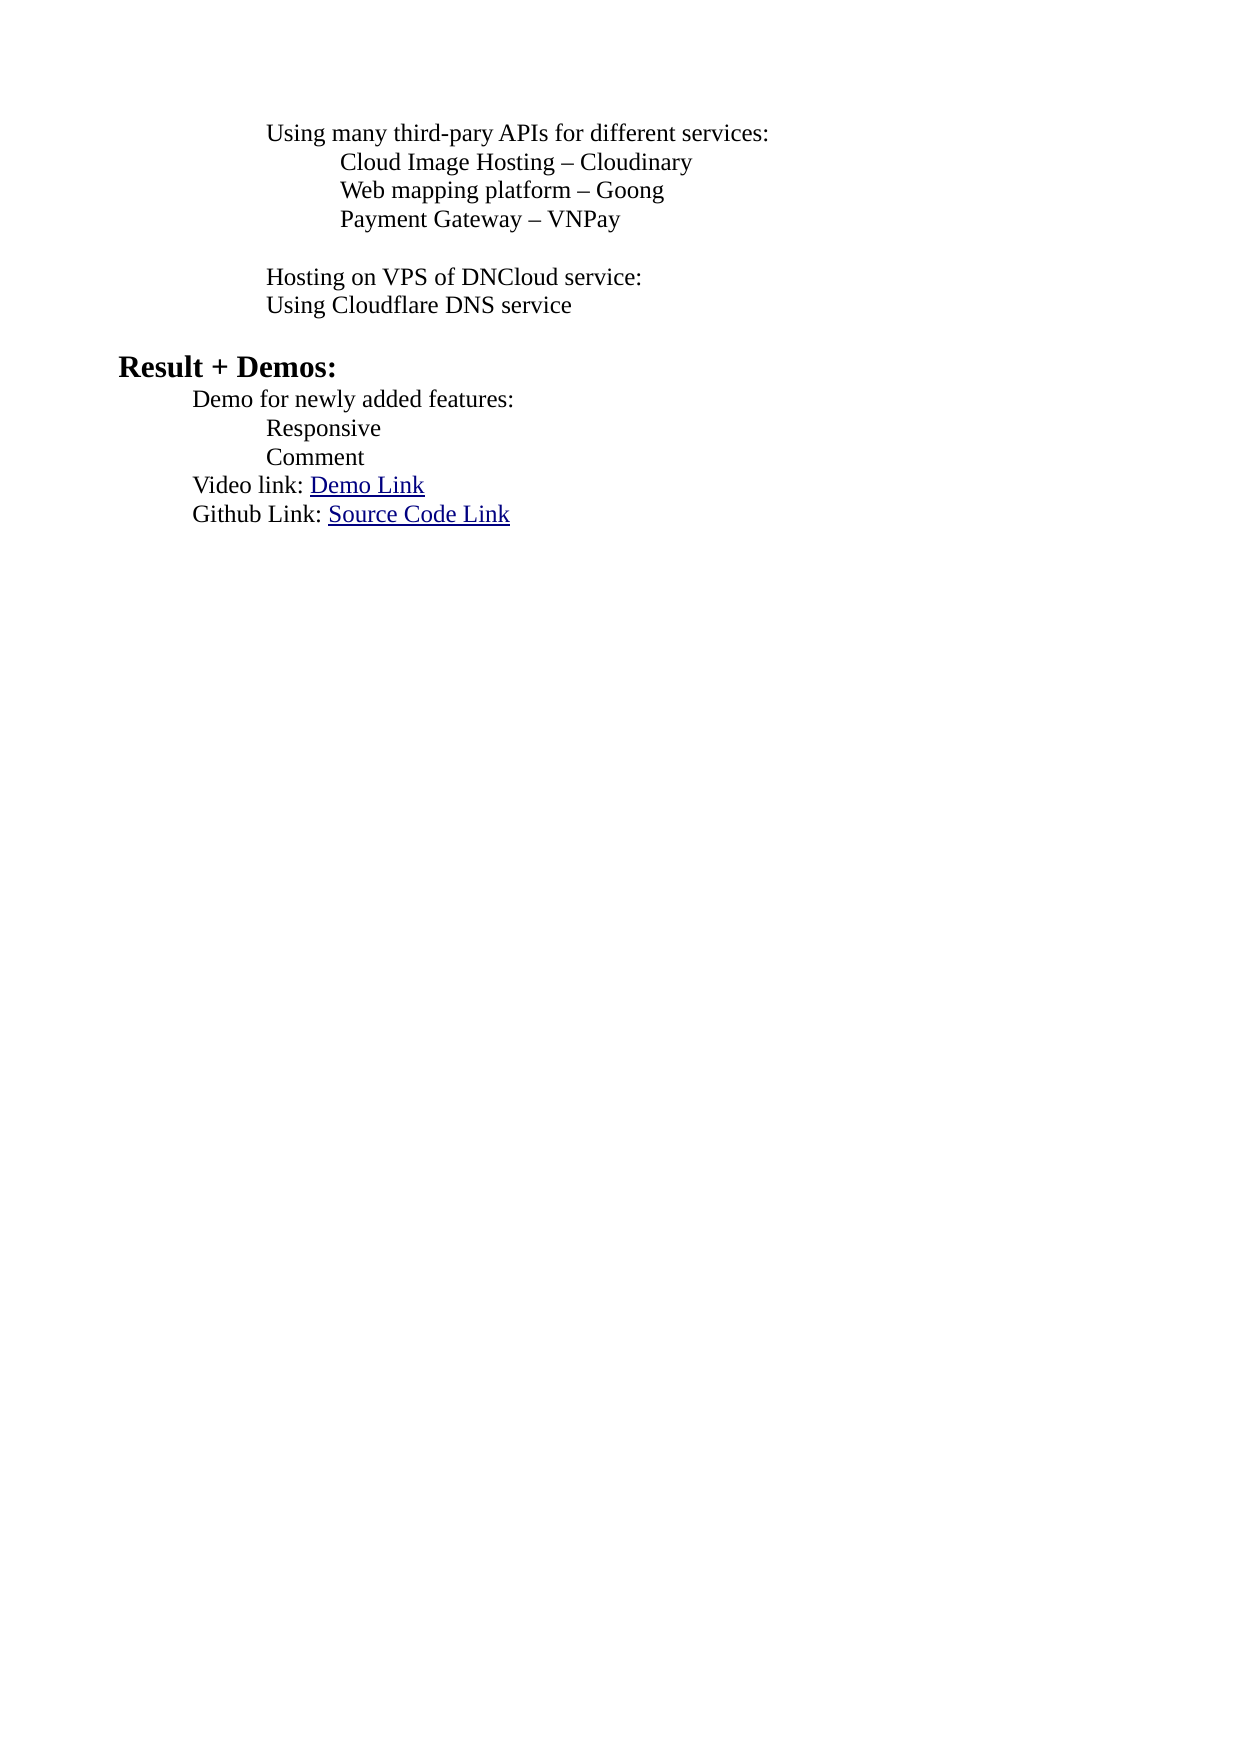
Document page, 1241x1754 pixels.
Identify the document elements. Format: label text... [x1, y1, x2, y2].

text Using many third-pary APIs for different services: [118, 118, 1122, 147]
text Video link: Demo Link [118, 470, 1122, 499]
text Cloud Image Hosting – Cloudinary [118, 147, 1122, 176]
text Payment Gateway – VNPay [118, 204, 1122, 233]
text Web mapping platform – Goong [118, 176, 1122, 204]
text Github Link: Source Code Link [118, 499, 1122, 528]
text Hosting on VPS of DNCloud service: [118, 262, 1122, 291]
text Comment [118, 442, 1122, 470]
text Using Cloudflare DNS service [118, 291, 1122, 319]
text Demo for newly added features: [118, 384, 1122, 413]
text Responsive [118, 413, 1122, 442]
text Result + Demos: [118, 348, 1122, 384]
